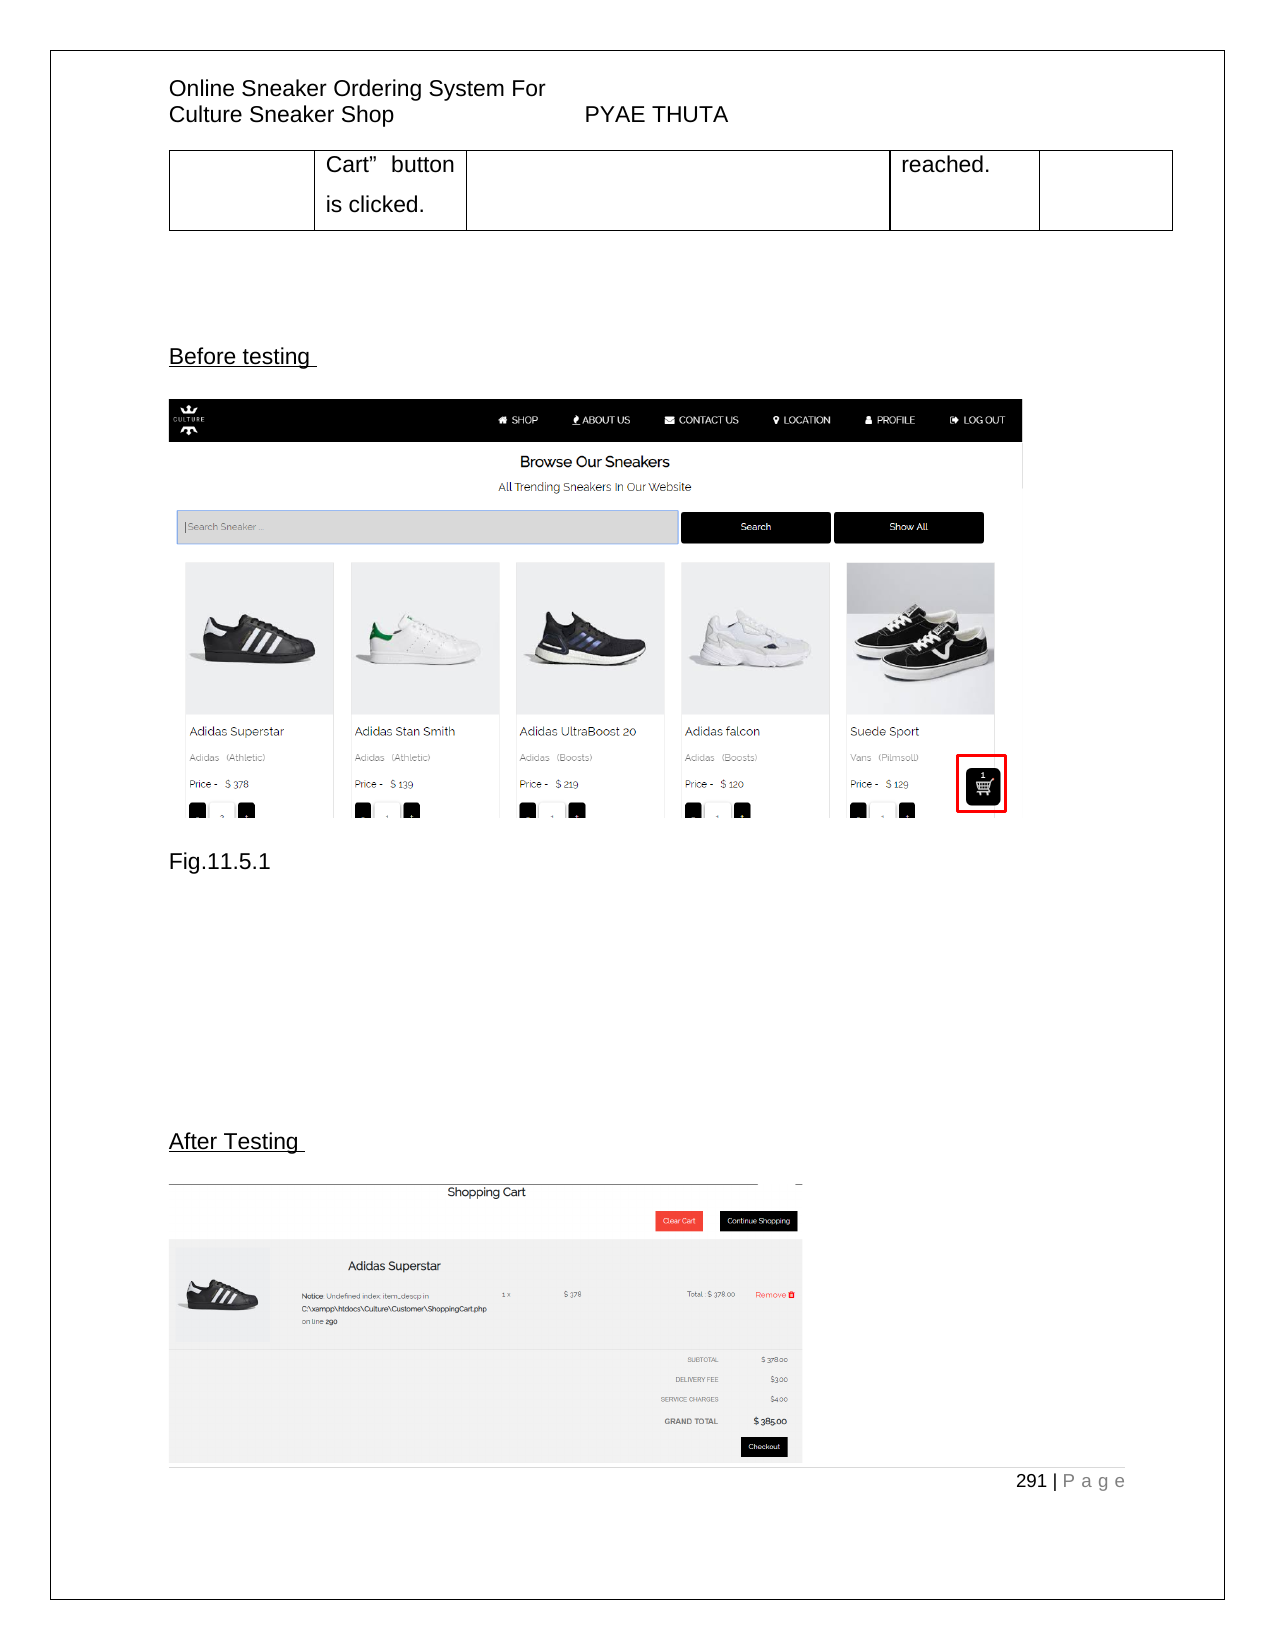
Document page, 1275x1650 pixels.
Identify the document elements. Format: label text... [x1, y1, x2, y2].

text Fig.11.5.1 [169, 848, 1125, 874]
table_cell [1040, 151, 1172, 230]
text After Testing [169, 1128, 1125, 1155]
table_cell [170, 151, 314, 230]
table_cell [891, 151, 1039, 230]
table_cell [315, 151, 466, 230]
picture [168, 399, 1023, 818]
picture [168, 1184, 803, 1463]
text Before testing [169, 343, 1125, 370]
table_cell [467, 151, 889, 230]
